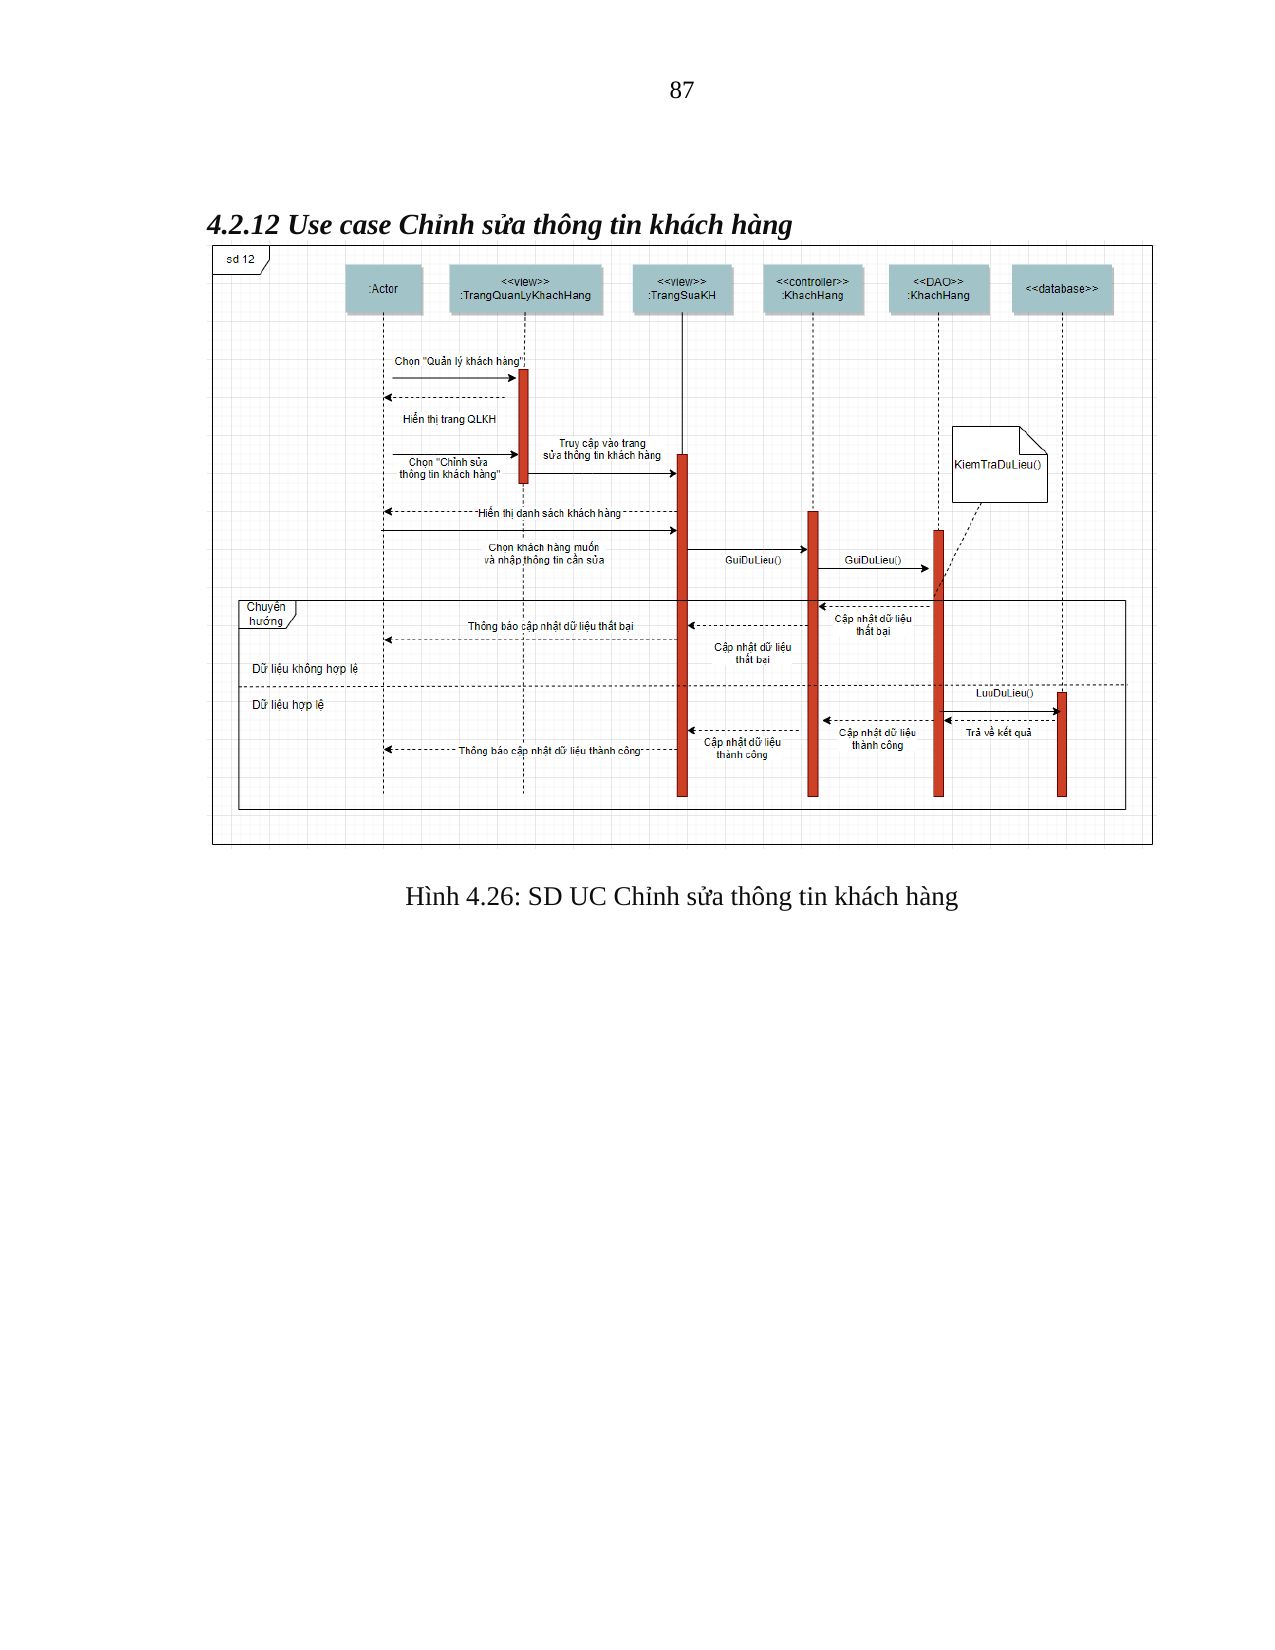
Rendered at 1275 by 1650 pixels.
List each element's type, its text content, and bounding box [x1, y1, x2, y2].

picture [206, 240, 1157, 849]
subtitle 4.2.12 Use case Chỉnh sửa thông tin khách hàng [207, 207, 1157, 240]
text Hình 4.26: SD UC Chỉnh sửa thông tin khách hàng [207, 880, 1157, 911]
